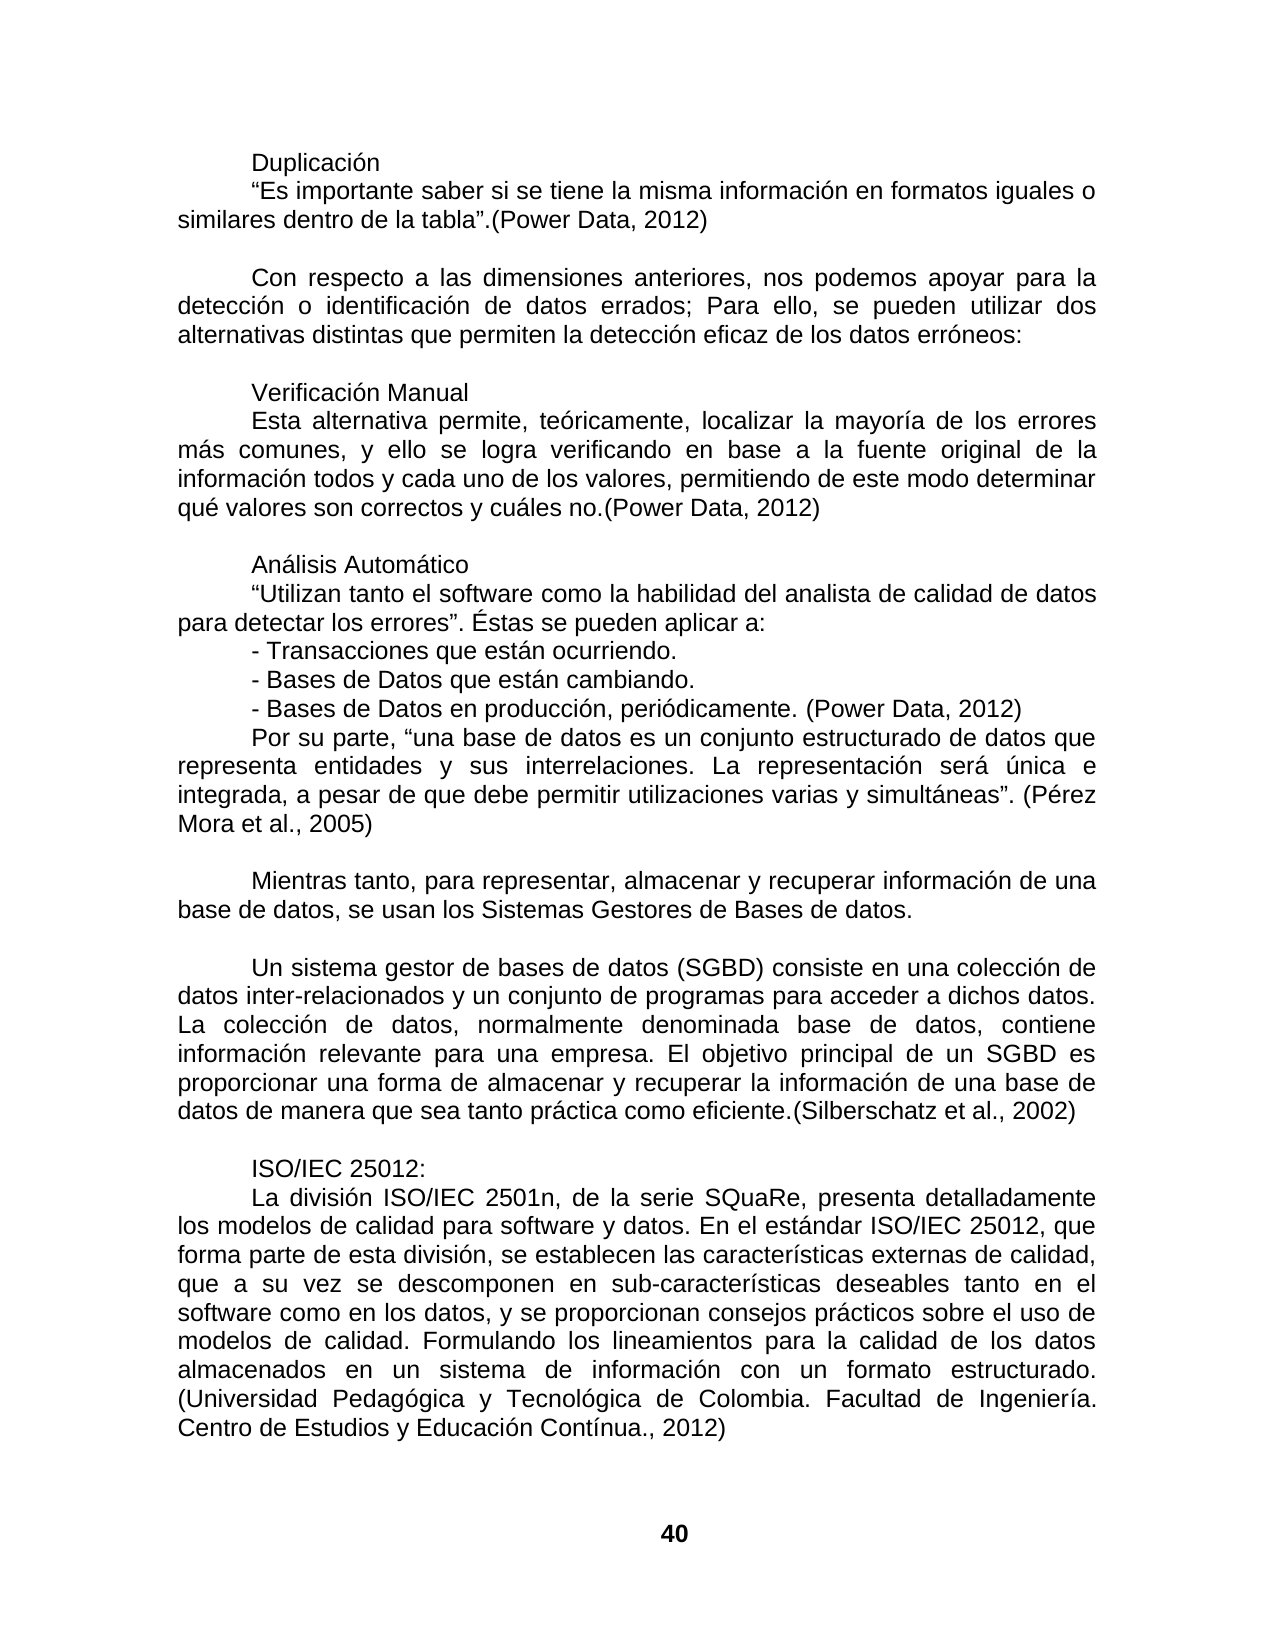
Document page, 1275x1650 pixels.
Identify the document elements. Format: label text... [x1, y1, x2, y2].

text Con respecto a las dimensiones anteriores, nos podemos apoyar para la detección o identificación de datos errados; Para ello, se pueden utilizar dos alternativas distintas que permiten la detección eficaz de los datos erróneos: [177, 263, 1098, 349]
text “Es importante saber si se tiene la misma información en formatos iguales o similares dentro de la tabla”.(Power Data, 2012) [177, 176, 1098, 234]
text La división ISO/IEC 2501n, de la serie SQuaRe, presenta detalladamente los modelos de calidad para software y datos. En el estándar ISO/IEC 25012, que forma parte de esta división, se establecen las características externas de calidad, que a su vez se descomponen en sub-características deseables tanto en el software como en los datos, y se proporcionan consejos prácticos sobre el uso de modelos de calidad. Formulando los lineamientos para la calidad de los datos almacenados en un sistema de información con un formato estructurado.(Universidad Pedagógica y Tecnológica de Colombia. Facultad de Ingeniería. Centro de Estudios y Educación Contínua., 2012) [177, 1183, 1098, 1441]
text - Bases de Datos que están cambiando. [177, 665, 1098, 694]
text - Bases de Datos en producción, periódicamente. (Power Data, 2012) [177, 694, 1098, 723]
text Por su parte, “una base de datos es un conjunto estructurado de datos que representa entidades y sus interrelaciones. La representación será única e integrada, a pesar de que debe permitir utilizaciones varias y simultáneas”. (Pérez Mora et al., 2005) [177, 723, 1098, 838]
text ISO/IEC 25012: [177, 1154, 1098, 1183]
text Duplicación [177, 148, 1098, 176]
text “Utilizan tanto el software como la habilidad del analista de calidad de datos para detectar los errores”. Éstas se pueden aplicar a: [177, 579, 1098, 636]
text Un sistema gestor de bases de datos (SGBD) consiste en una colección de datos inter-relacionados y un conjunto de programas para acceder a dichos datos. La colección de datos, normalmente denominada base de datos, contiene información relevante para una empresa. El objetivo principal de un SGBD es proporcionar una forma de almacenar y recuperar la información de una base de datos de manera que sea tanto práctica como eficiente.(Silberschatz et al., 2002) [177, 953, 1098, 1125]
text Análisis Automático [177, 550, 1098, 579]
text - Transacciones que están ocurriendo. [177, 636, 1098, 665]
text Mientras tanto, para representar, almacenar y recuperar información de una base de datos, se usan los Sistemas Gestores de Bases de datos. [177, 866, 1098, 924]
text Esta alternativa permite, teóricamente, localizar la mayoría de los errores más comunes, y ello se logra verificando en base a la fuente original de la información todos y cada uno de los valores, permitiendo de este modo determinar qué valores son correctos y cuáles no.(Power Data, 2012) [177, 406, 1098, 521]
text Verificación Manual [177, 378, 1098, 406]
